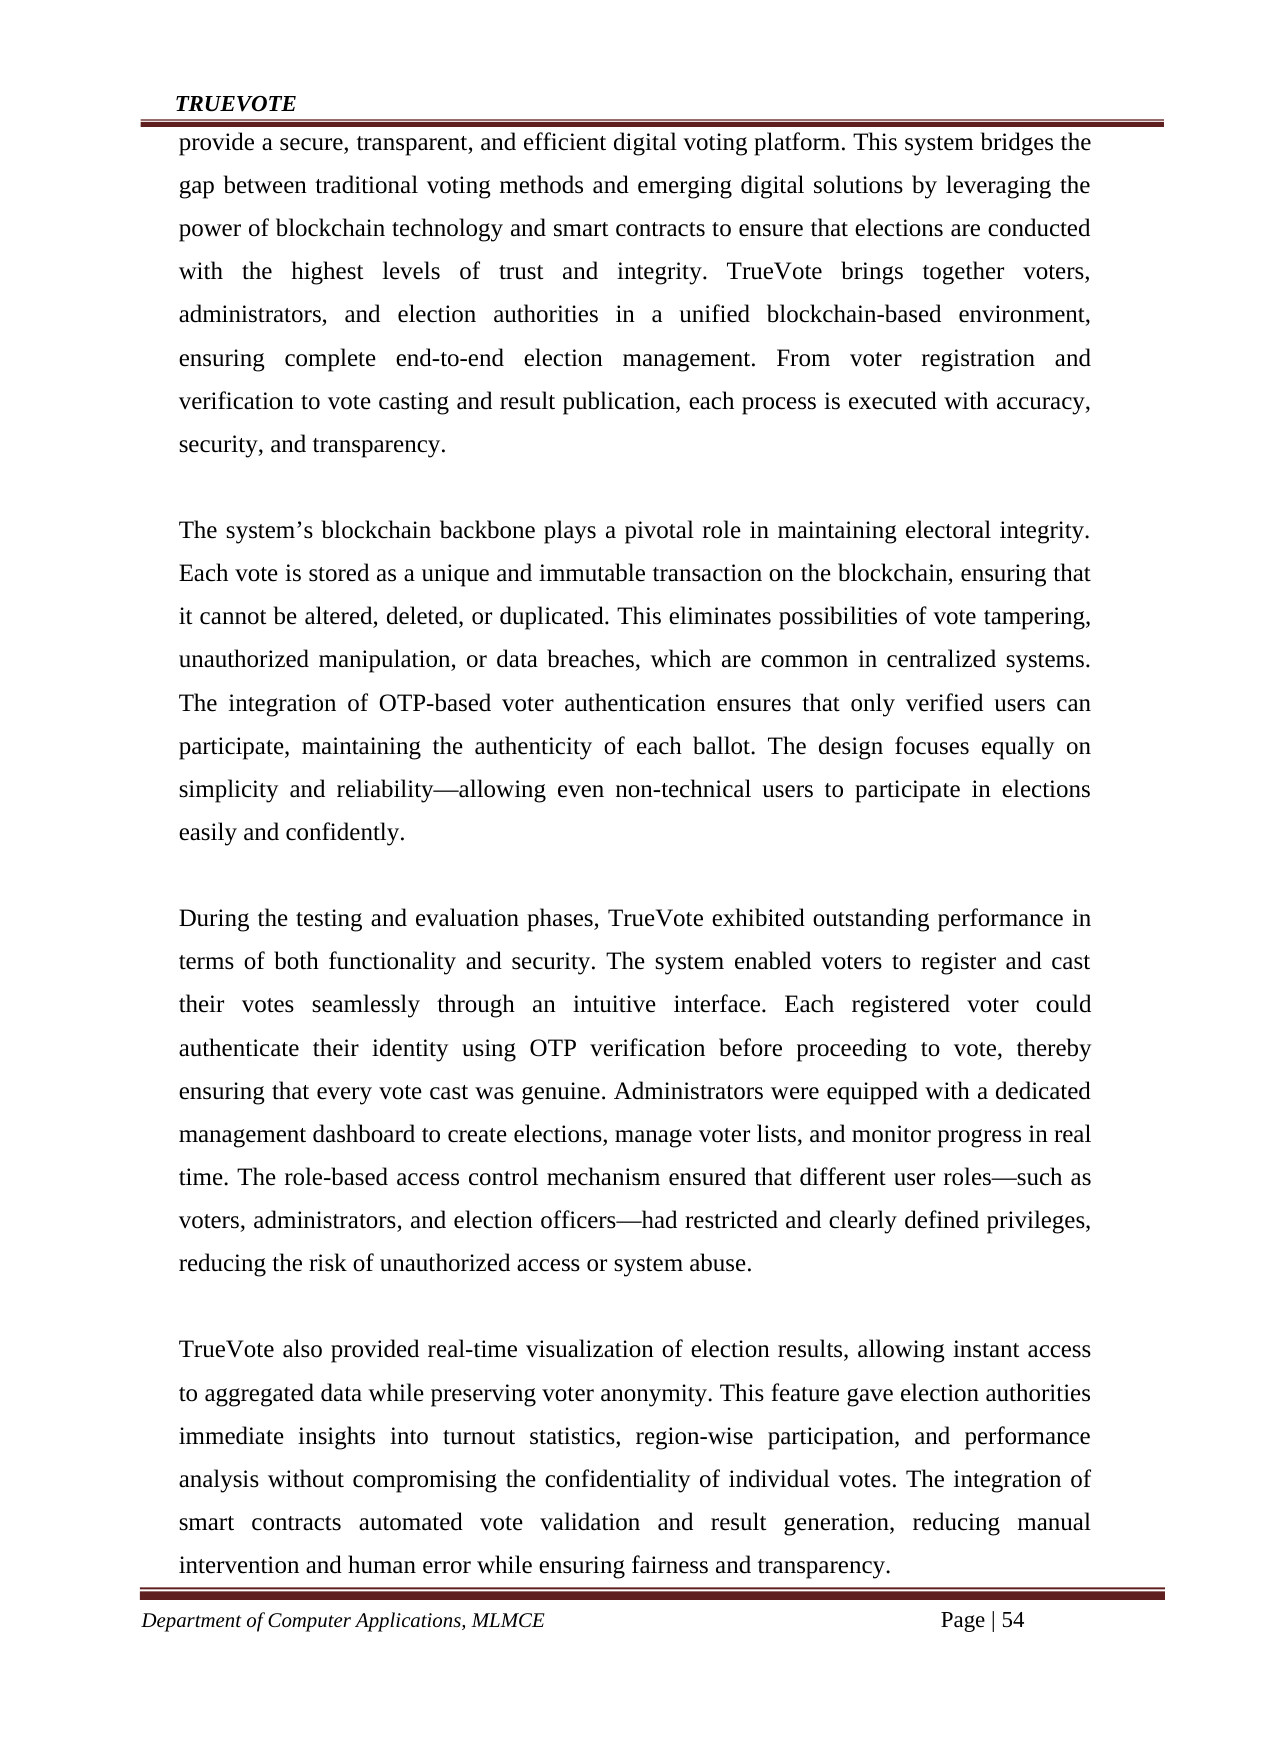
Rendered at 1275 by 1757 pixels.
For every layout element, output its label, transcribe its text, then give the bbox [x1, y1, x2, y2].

text The system’s blockchain backbone plays a pivotal role in maintaining electoral integrity. Each vote is stored as a unique and immutable transaction on the blockchain, ensuring that it cannot be altered, deleted, or duplicated. This eliminates possibilities of vote tampering, unauthorized manipulation, or data breaches, which are common in centralized systems. The integration of OTP-based voter authentication ensures that only verified users can participate, maintaining the authenticity of each ballot. The design focuses equally on simplicity and reliability—allowing even non-technical users to participate in elections easily and confidently. [178, 515, 1092, 846]
text During the testing and evaluation phases, TrueVote exhibited outstanding performance in terms of both functionality and security. The system enabled voters to register and cast their votes seamlessly through an intuitive interface. Each registered voter could authenticate their identity using OTP verification before proceeding to vote, thereby ensuring that every vote cast was genuine. Administrators were equipped with a dedicated management dashboard to create elections, manage voter lists, and monitor progress in real time. The role-based access control mechanism ensured that different user roles—such as voters, administrators, and election officers—had restricted and clearly defined privileges, reducing the risk of unauthorized access or system abuse. [178, 903, 1092, 1277]
text TrueVote also provided real-time visualization of election results, allowing instant access to aggregated data while preserving voter anonymity. This feature gave election authorities immediate insights into turnout statistics, region-wise participation, and performance analysis without compromising the confidentiality of individual votes. The integration of smart contracts automated vote validation and result generation, reducing manual intervention and human error while ensuring fairness and transparency. [178, 1334, 1092, 1579]
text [178, 127, 1092, 458]
